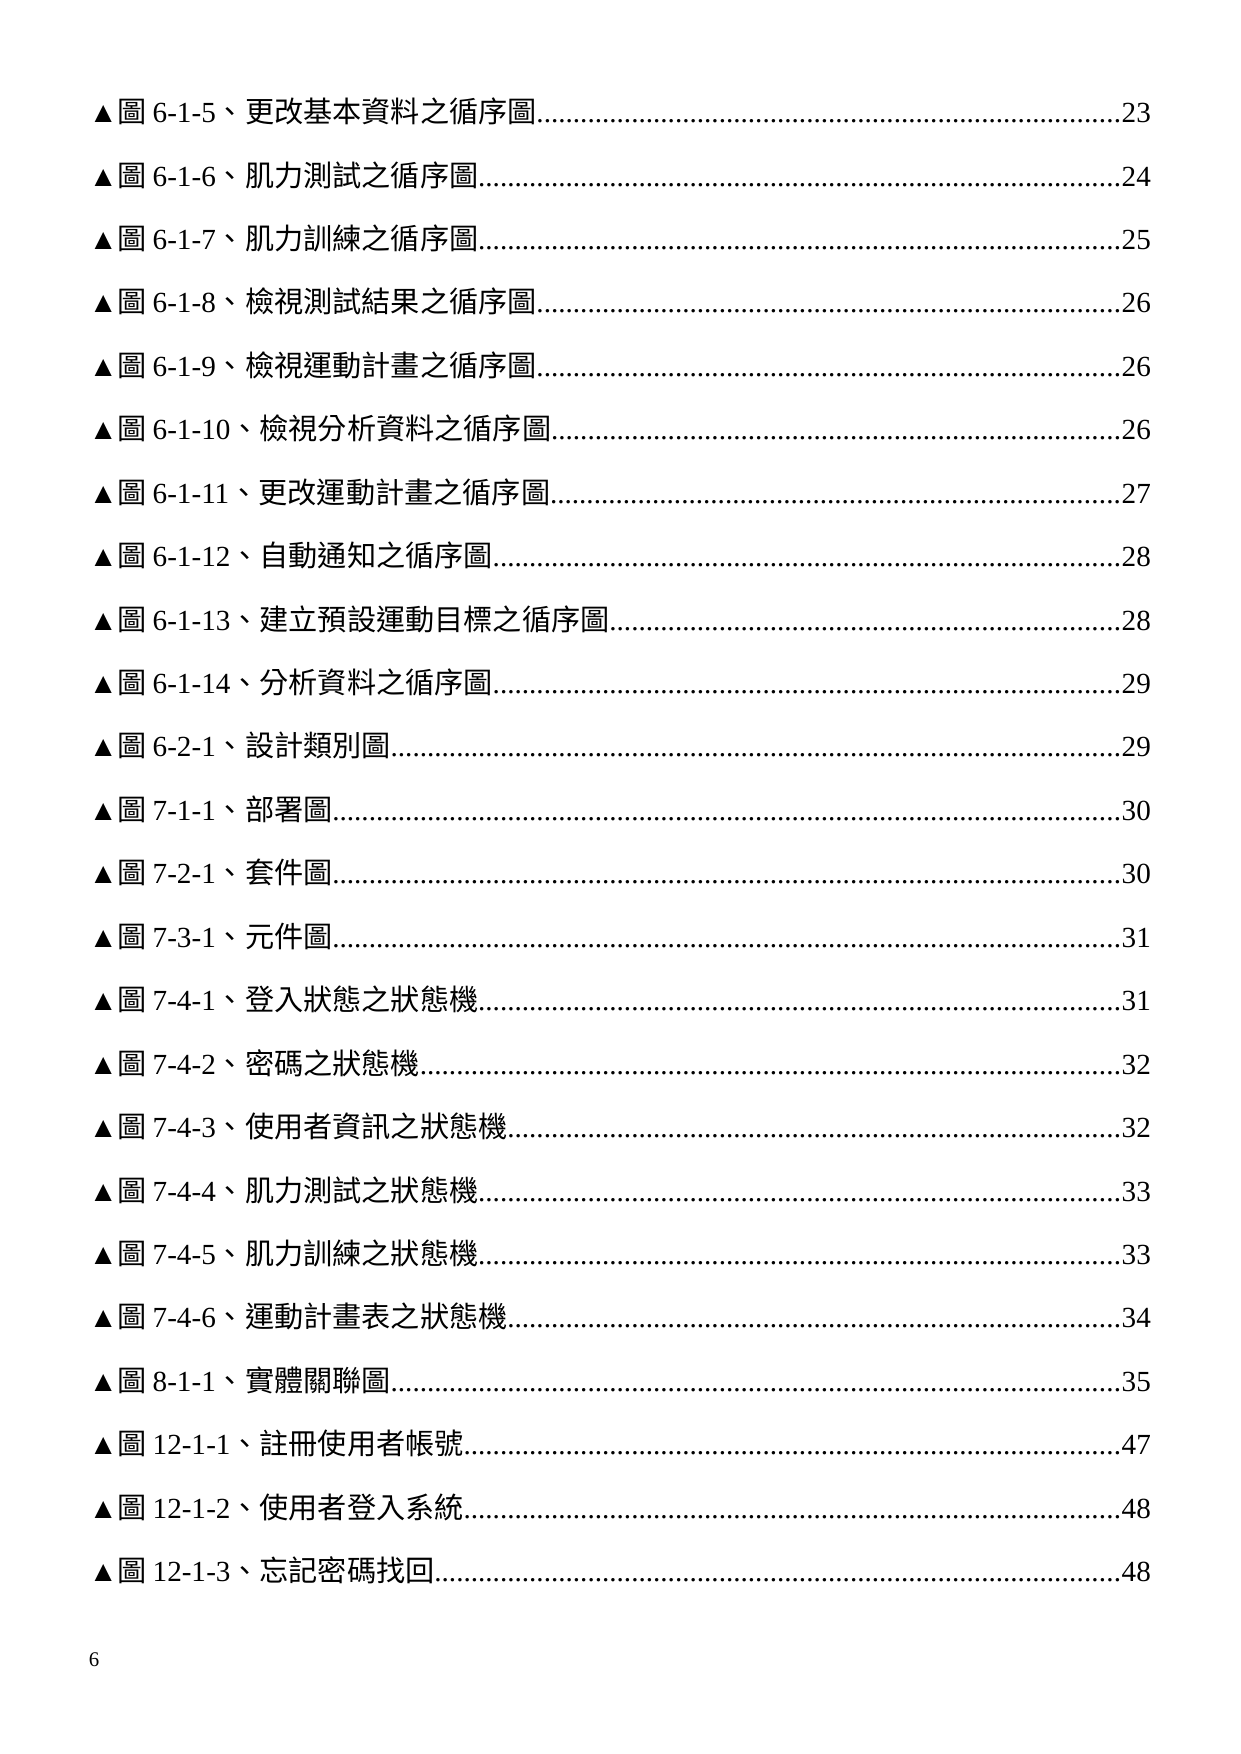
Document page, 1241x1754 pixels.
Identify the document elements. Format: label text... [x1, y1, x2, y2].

text ▲圖6-1-5、更改基本資料之循序圖 23 [89, 89, 1152, 131]
text ▲圖6-1-7、肌力訓練之循序圖 25 [89, 216, 1152, 258]
text ▲圖6-2-1、設計類別圖 29 [89, 723, 1152, 765]
text ▲圖7-3-1、元件圖 31 [89, 913, 1152, 956]
text ▲圖12-1-2、使用者登入系統 48 [89, 1484, 259, 1527]
text ▲圖6-1-9、檢視運動計畫之循序圖 26 [89, 342, 1152, 385]
text ▲圖6-1-8、檢視測試結果之循序圖 26 [89, 279, 1152, 321]
text ▲圖7-4-1、登入狀態之狀態機 31 [89, 977, 1152, 1019]
text ▲圖12-1-3、忘記密碼找回 48 [89, 1548, 259, 1590]
text ▲圖6-1-12、自動通知之循序圖 28 [89, 533, 1152, 575]
text ▲圖6-1-10、檢視分析資料之循序圖 26 [89, 406, 1152, 448]
text ▲圖7-4-6、運動計畫表之狀態機 34 [89, 1294, 1152, 1336]
text ▲圖12-1-2、使用者登入系統 48 [463, 1484, 1152, 1527]
text ▲圖6-1-13、建立預設運動目標之循序圖 28 [89, 596, 1152, 638]
text ▲圖7-4-3、使用者資訊之狀態機 32 [89, 1104, 1152, 1146]
text ▲圖6-1-6、肌力測試之循序圖 24 [89, 152, 1152, 194]
text ▲圖7-4-5、肌力訓練之狀態機 33 [89, 1231, 1152, 1273]
text ▲圖12-1-1、註冊使用者帳號 47 [89, 1421, 1152, 1463]
text ▲圖7-4-4、肌力測試之狀態機 33 [89, 1167, 1152, 1209]
text ▲圖6-1-11、更改運動計畫之循序圖 27 [89, 469, 1152, 512]
text ▲圖6-1-14、分析資料之循序圖 29 [89, 659, 1152, 702]
text ▲圖7-4-2、密碼之狀態機 32 [89, 1040, 1152, 1082]
text ▲圖7-1-1、部署圖 30 [89, 786, 1152, 829]
text ▲圖7-2-1、套件圖 30 [89, 850, 1152, 892]
text ▲圖12-1-3、忘記密碼找回 48 [434, 1548, 1152, 1590]
text ▲圖8-1-1、實體關聯圖 35 [89, 1357, 1152, 1400]
